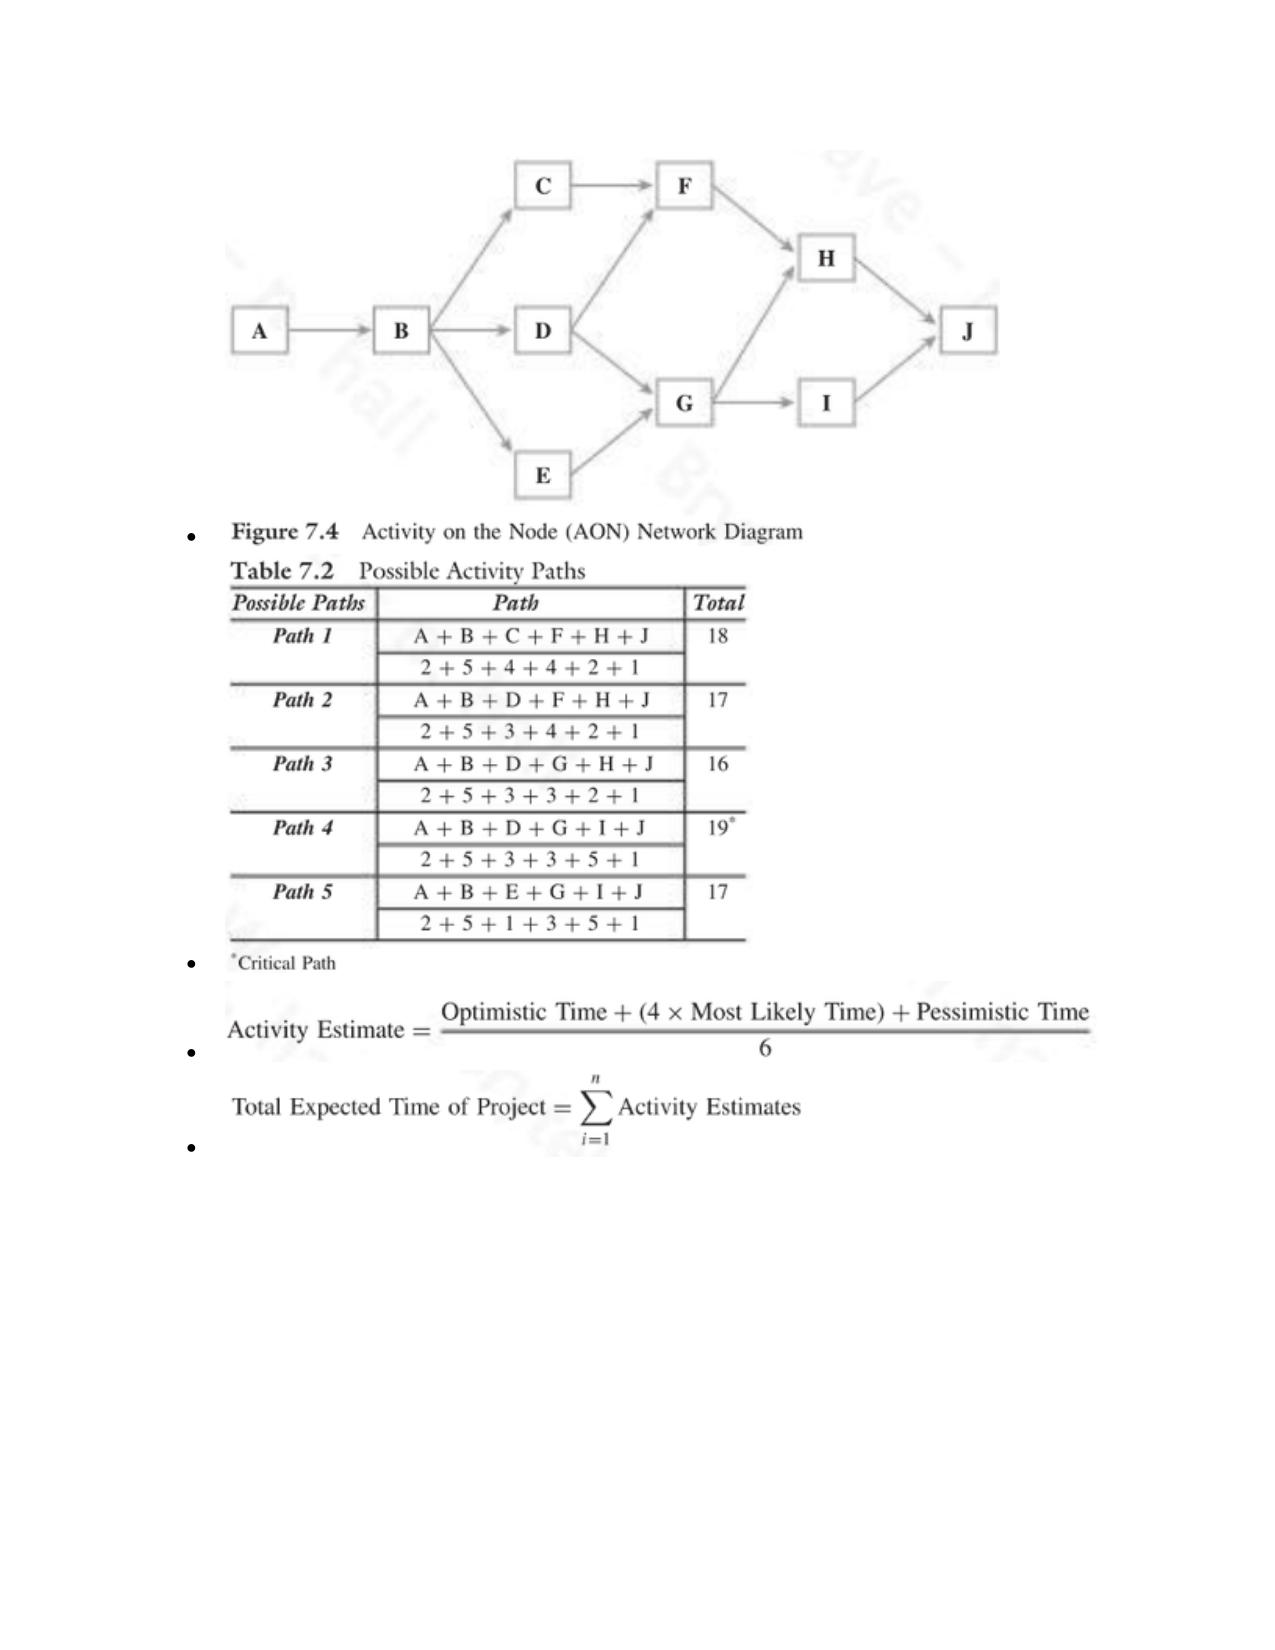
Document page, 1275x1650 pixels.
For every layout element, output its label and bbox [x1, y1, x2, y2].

picture [225, 1070, 803, 1157]
picture [225, 150, 1000, 546]
picture [225, 981, 1103, 1062]
picture [225, 554, 753, 973]
